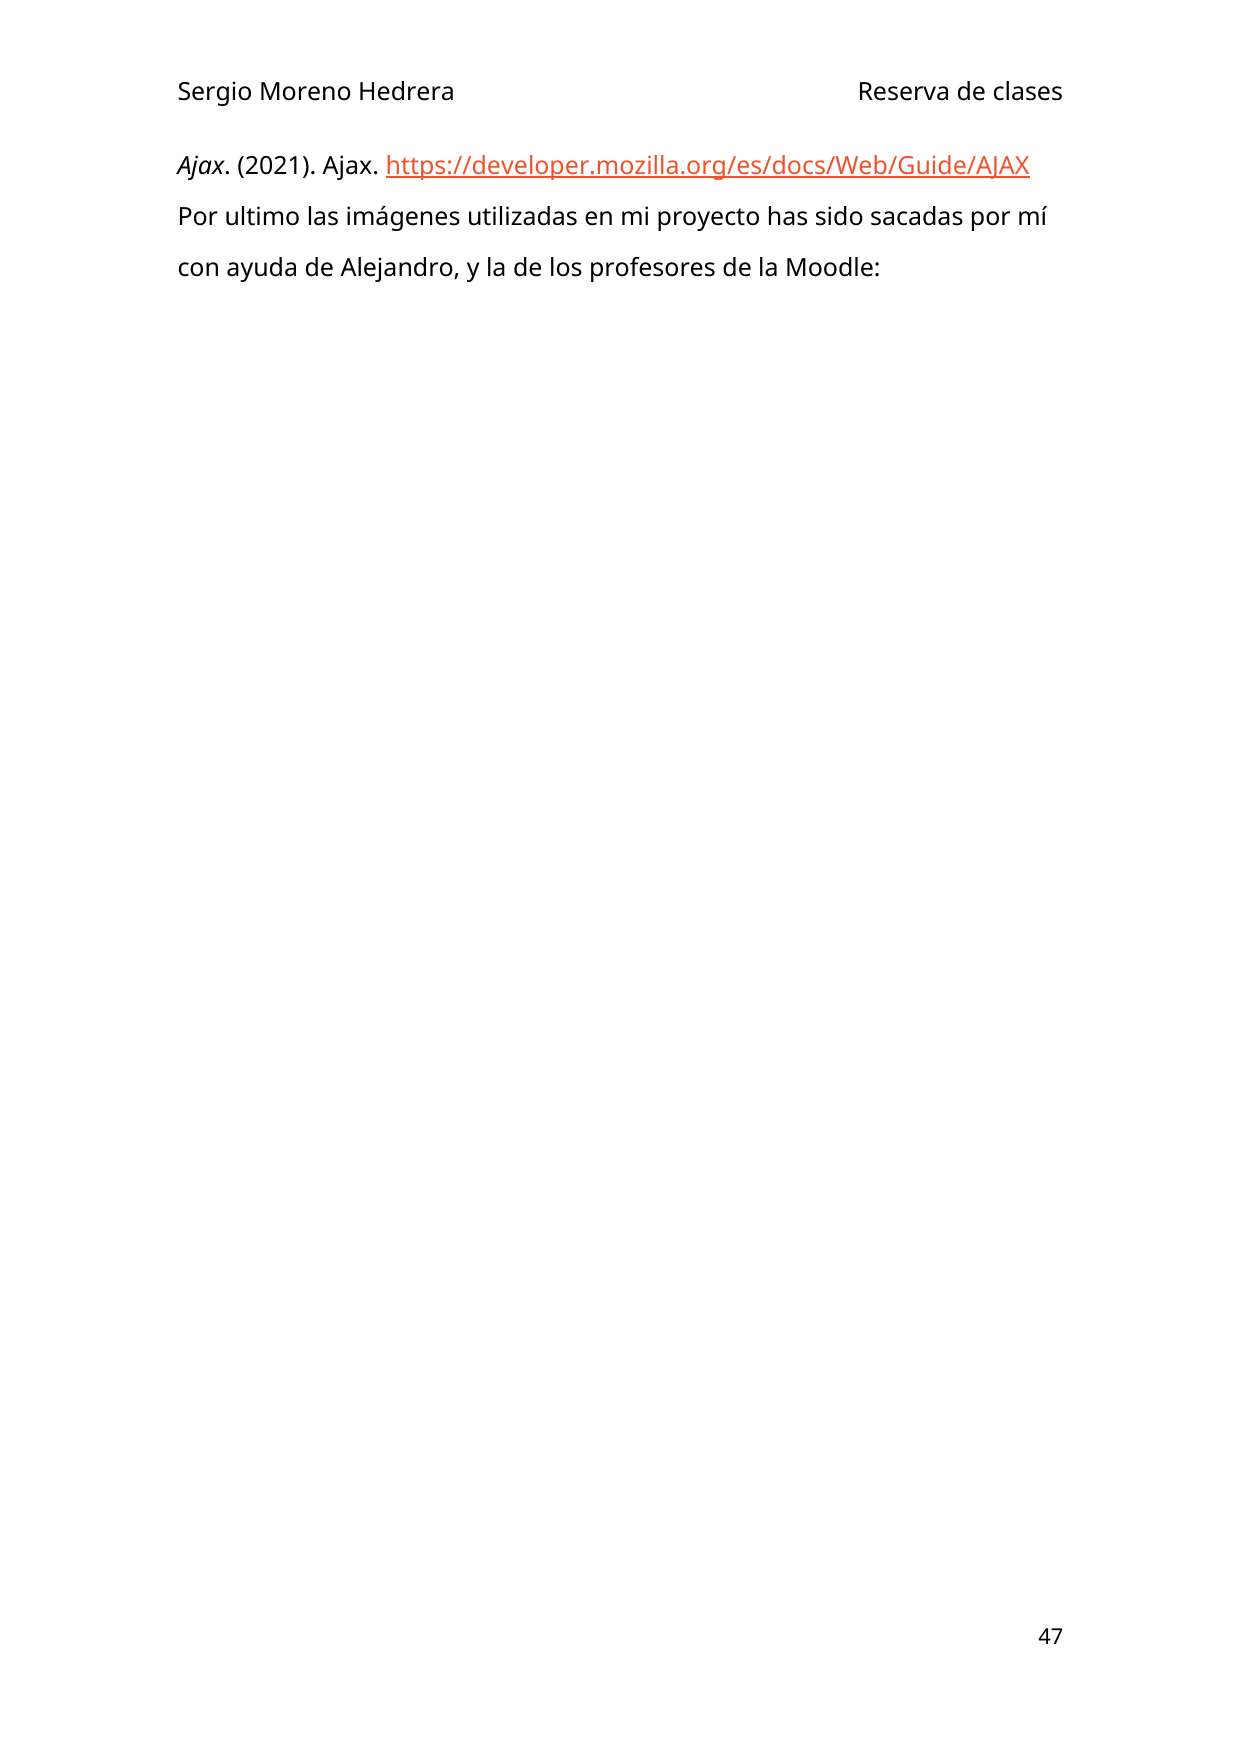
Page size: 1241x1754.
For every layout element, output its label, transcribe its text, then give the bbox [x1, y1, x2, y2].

text Por ultimo las imágenes utilizadas en mi proyecto has sido sacadas por mí con ayuda de Alejandro, y la de los profesores de la Moodle: [177, 199, 1063, 284]
text Ajax. (2021). Ajax. https://developer.mozilla.org/es/docs/Web/Guide/AJAX [177, 148, 1063, 182]
